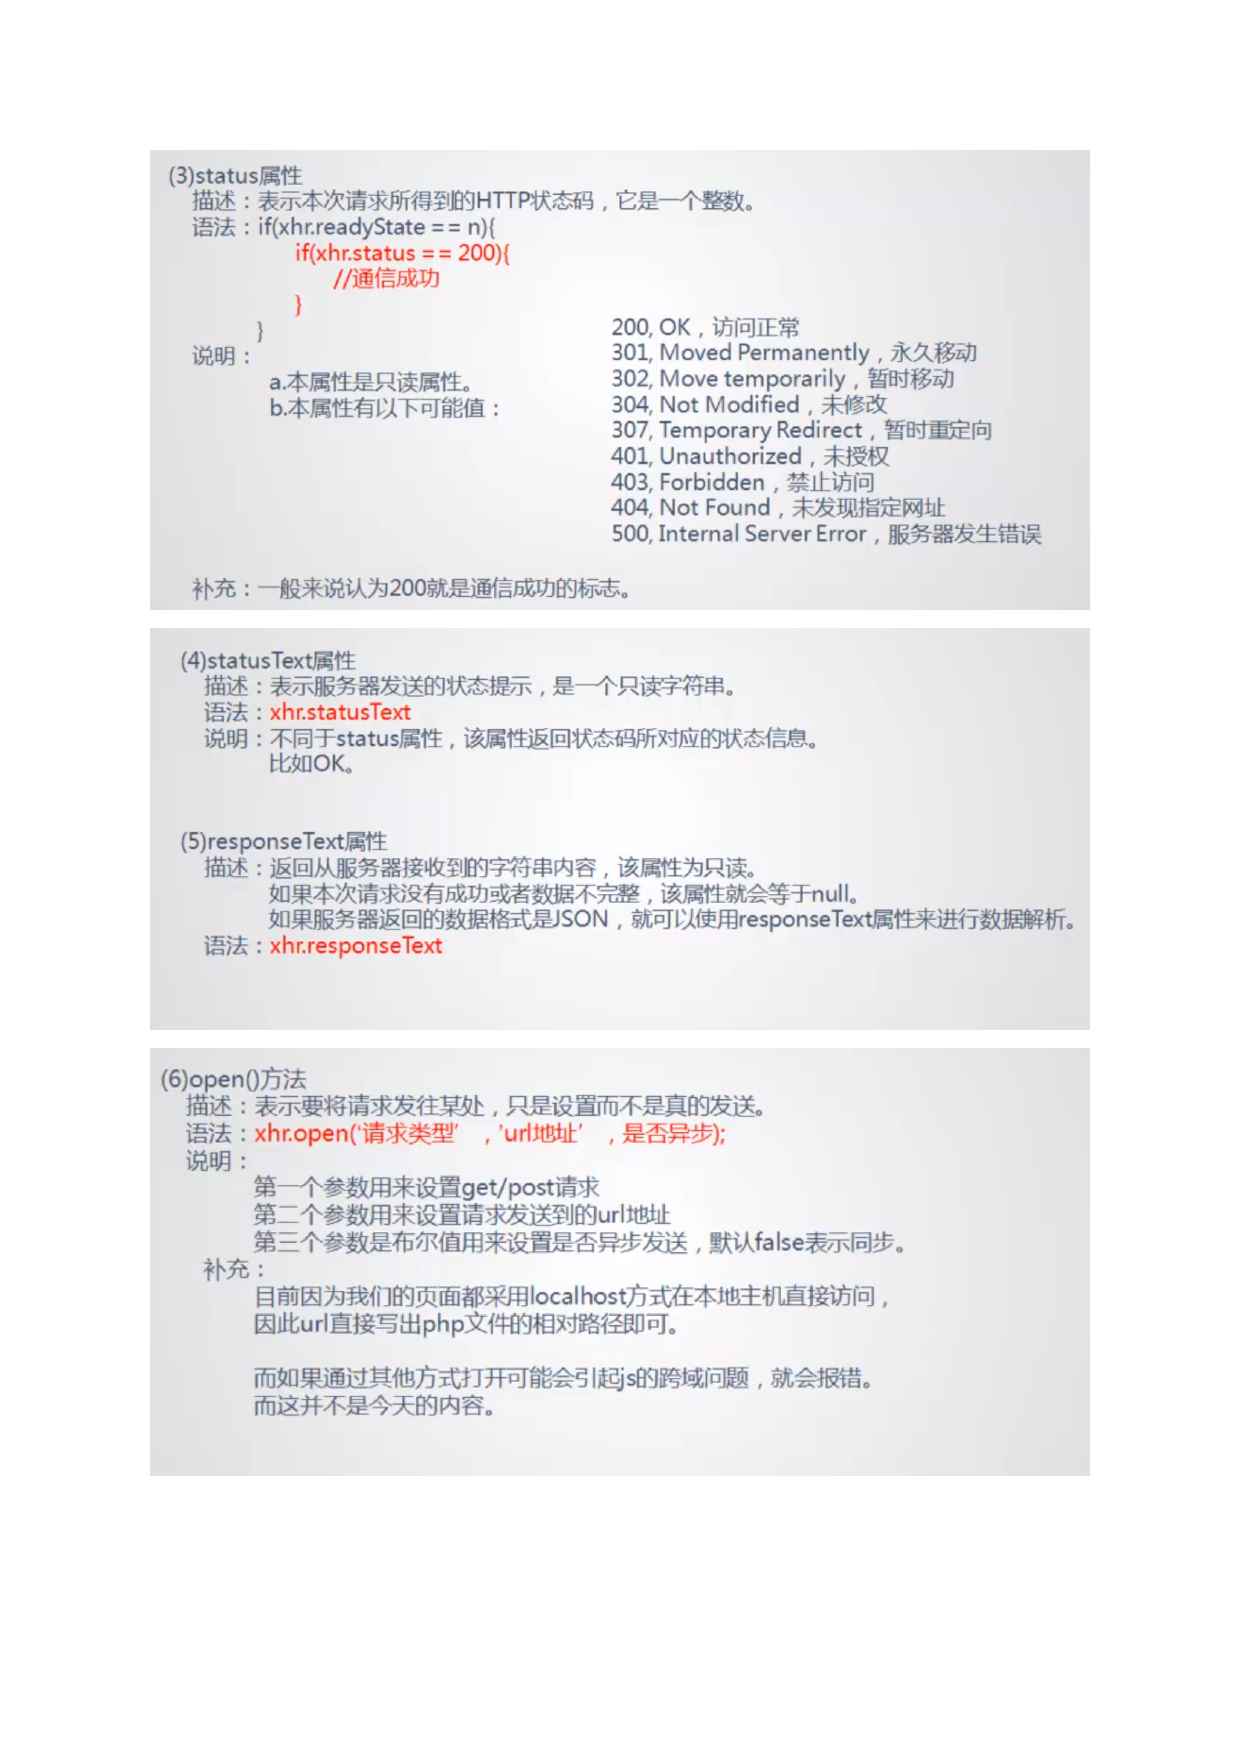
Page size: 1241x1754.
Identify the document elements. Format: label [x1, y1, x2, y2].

picture [150, 1048, 1091, 1476]
picture [150, 628, 1091, 1030]
picture [150, 150, 1091, 610]
